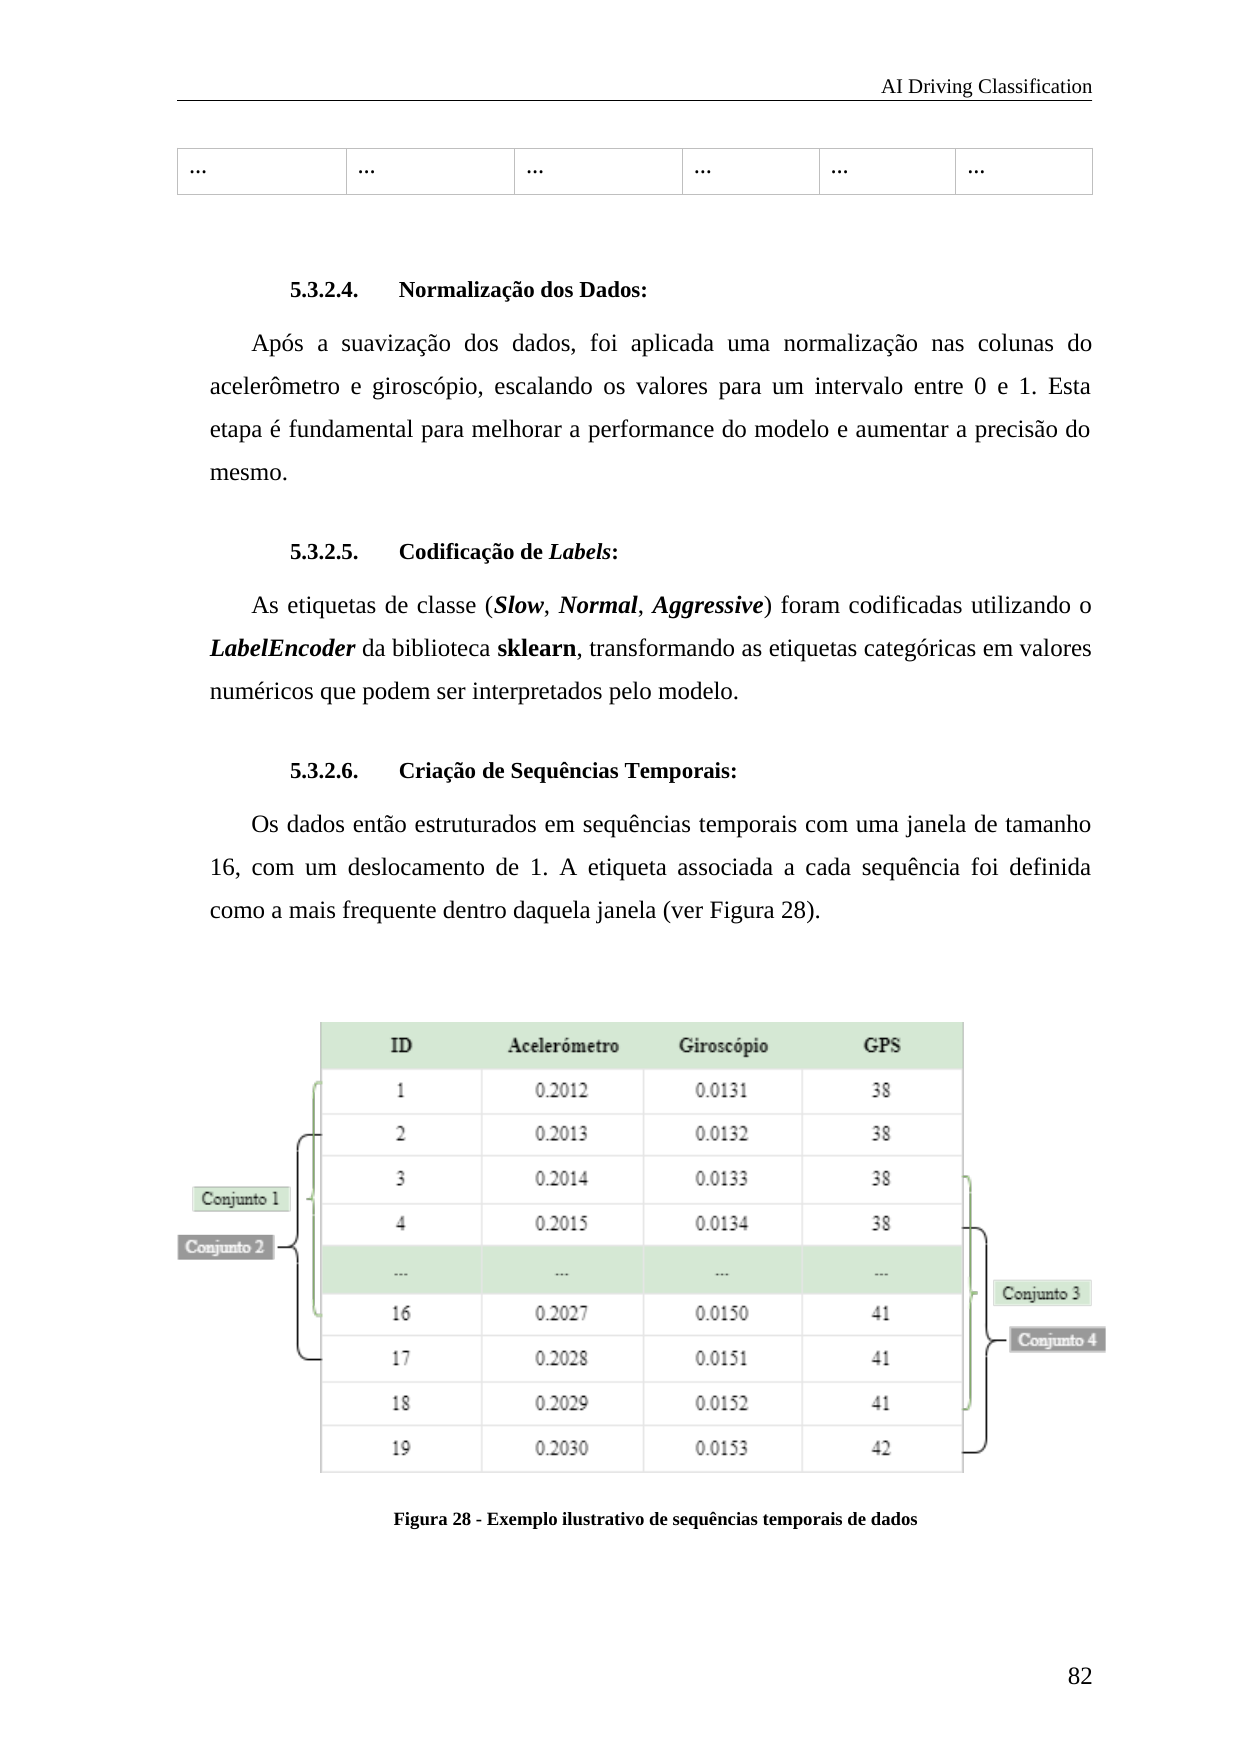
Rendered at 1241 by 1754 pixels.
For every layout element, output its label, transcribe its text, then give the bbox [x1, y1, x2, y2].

picture [177, 1022, 1106, 1473]
subtitle Normalização dos Dados: [290, 276, 1092, 302]
text Figura 28 - Exemplo ilustrativo de sequências temporais de dados [177, 1508, 1092, 1530]
text Após a suavização dos dados, foi aplicada uma normalização nas colunas do acelerômetro e giroscópio, escalando os valores para um intervalo entre 0 e 1. Esta etapa é fundamental para melhorar a performance do modelo e aumentar a precisão do mesmo. [209, 328, 1092, 486]
text As etiquetas de classe (Slow, Normal, Aggressive) foram codificadas utilizando o LabelEncoder da biblioteca sklearn, transformando as etiquetas categóricas em valores numéricos que podem ser interpretados pelo modelo. [209, 590, 1092, 705]
table_cell … [347, 149, 514, 194]
subtitle Criação de Sequências Temporais: [290, 757, 1092, 783]
table_cell … [515, 149, 682, 194]
table_cell … [683, 149, 819, 194]
subtitle Codificação de Labels: [290, 538, 1092, 564]
table_cell … [820, 149, 955, 194]
text Os dados então estruturados em sequências temporais com uma janela de tamanho 16, com um deslocamento de 1. A etiqueta associada a cada sequência foi definida como a mais frequente dentro daquela janela (ver Figura 28). [209, 809, 1092, 924]
table_cell … [178, 149, 346, 194]
table_cell … [956, 149, 1092, 194]
